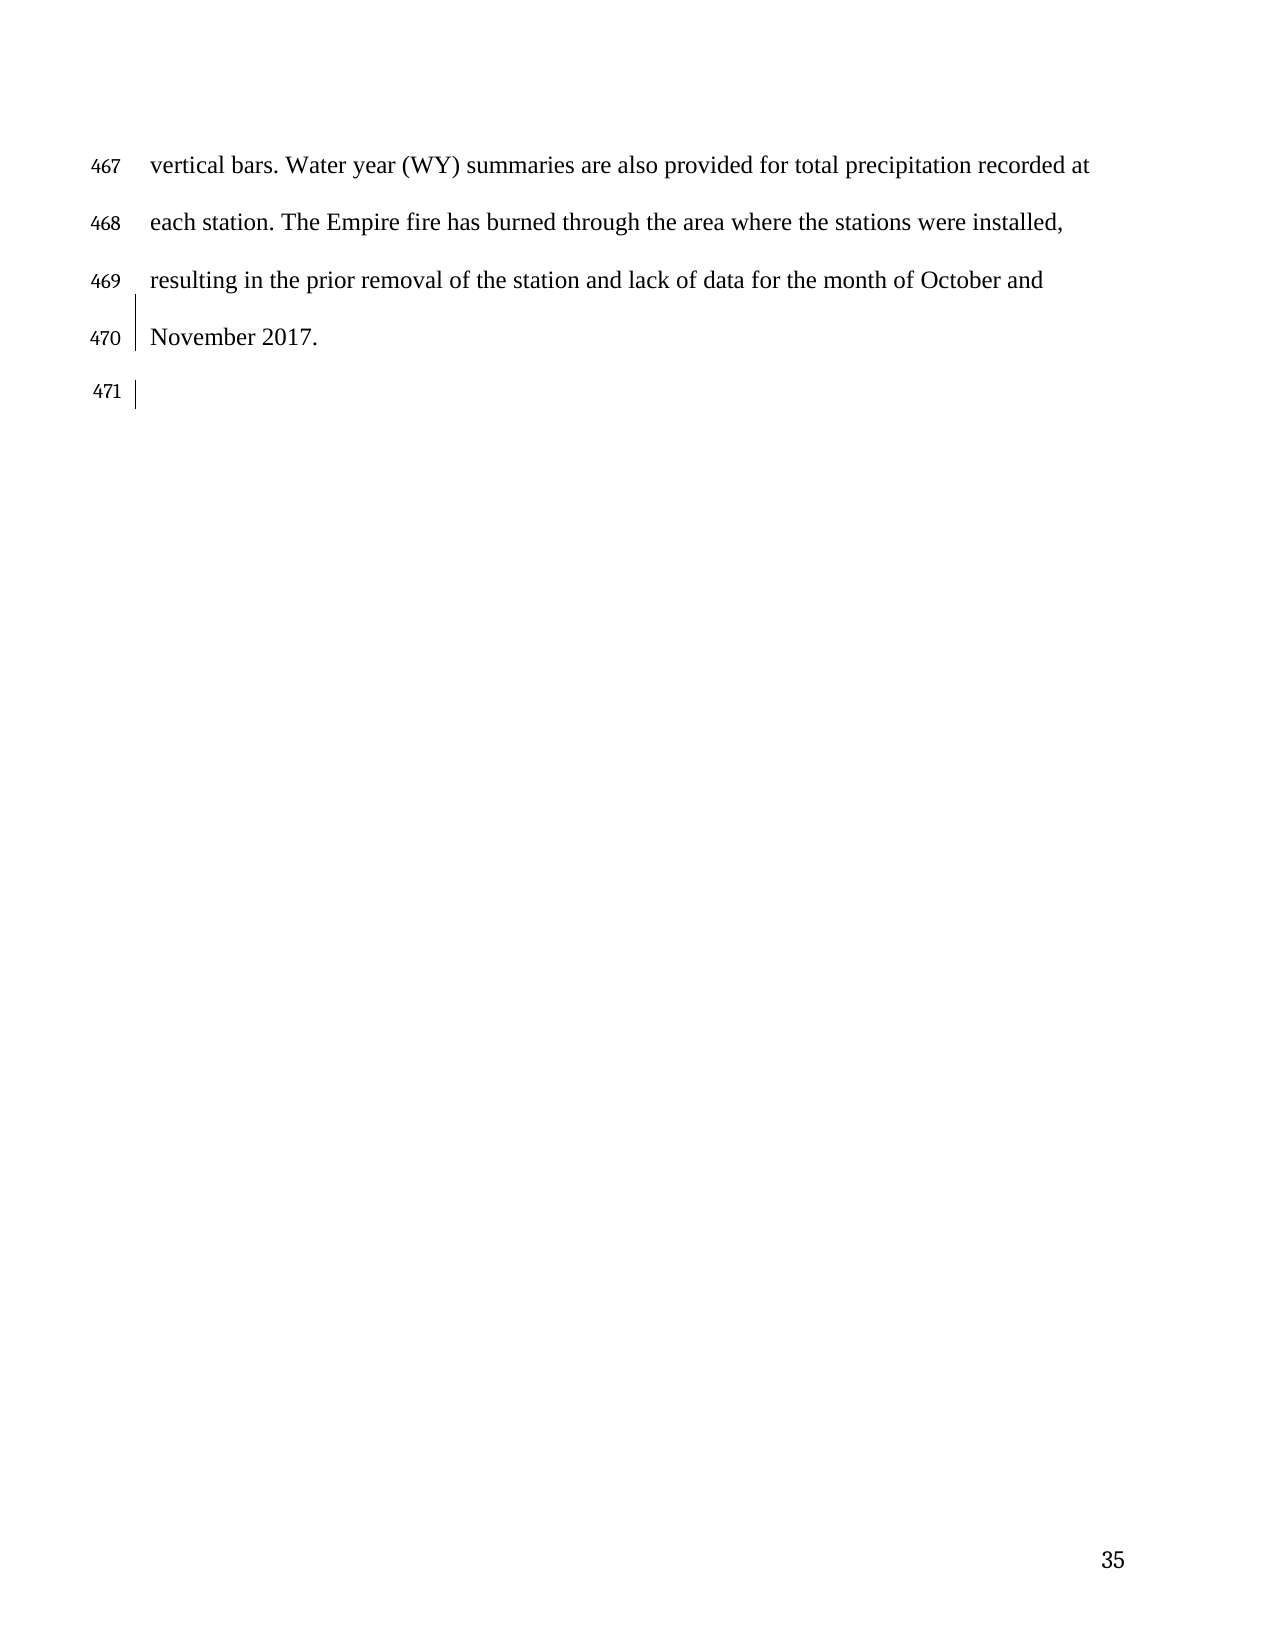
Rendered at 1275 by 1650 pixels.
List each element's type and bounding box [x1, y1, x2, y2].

text [150, 150, 1125, 351]
